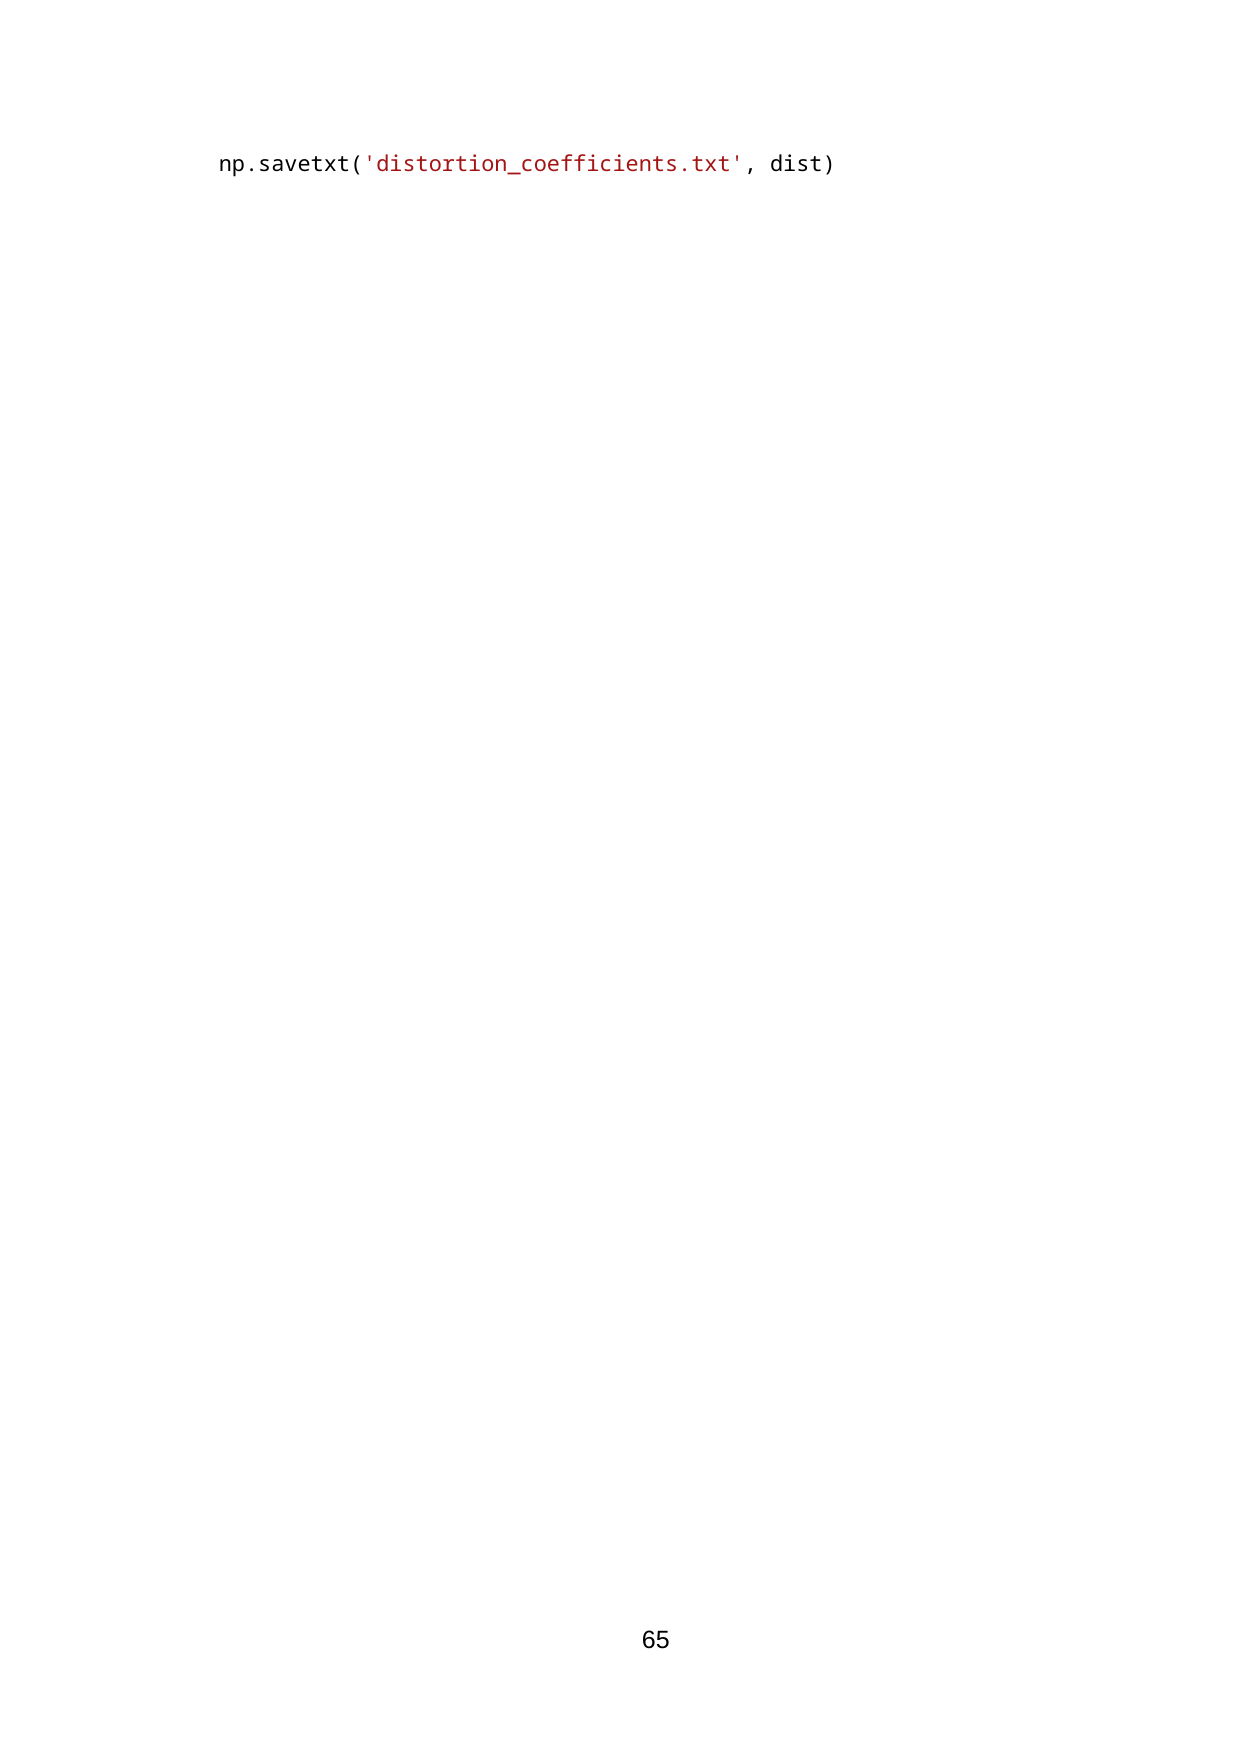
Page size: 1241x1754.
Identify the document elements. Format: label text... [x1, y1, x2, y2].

text np.savetxt('distortion_coefficients.txt', dist) [218, 148, 1092, 177]
